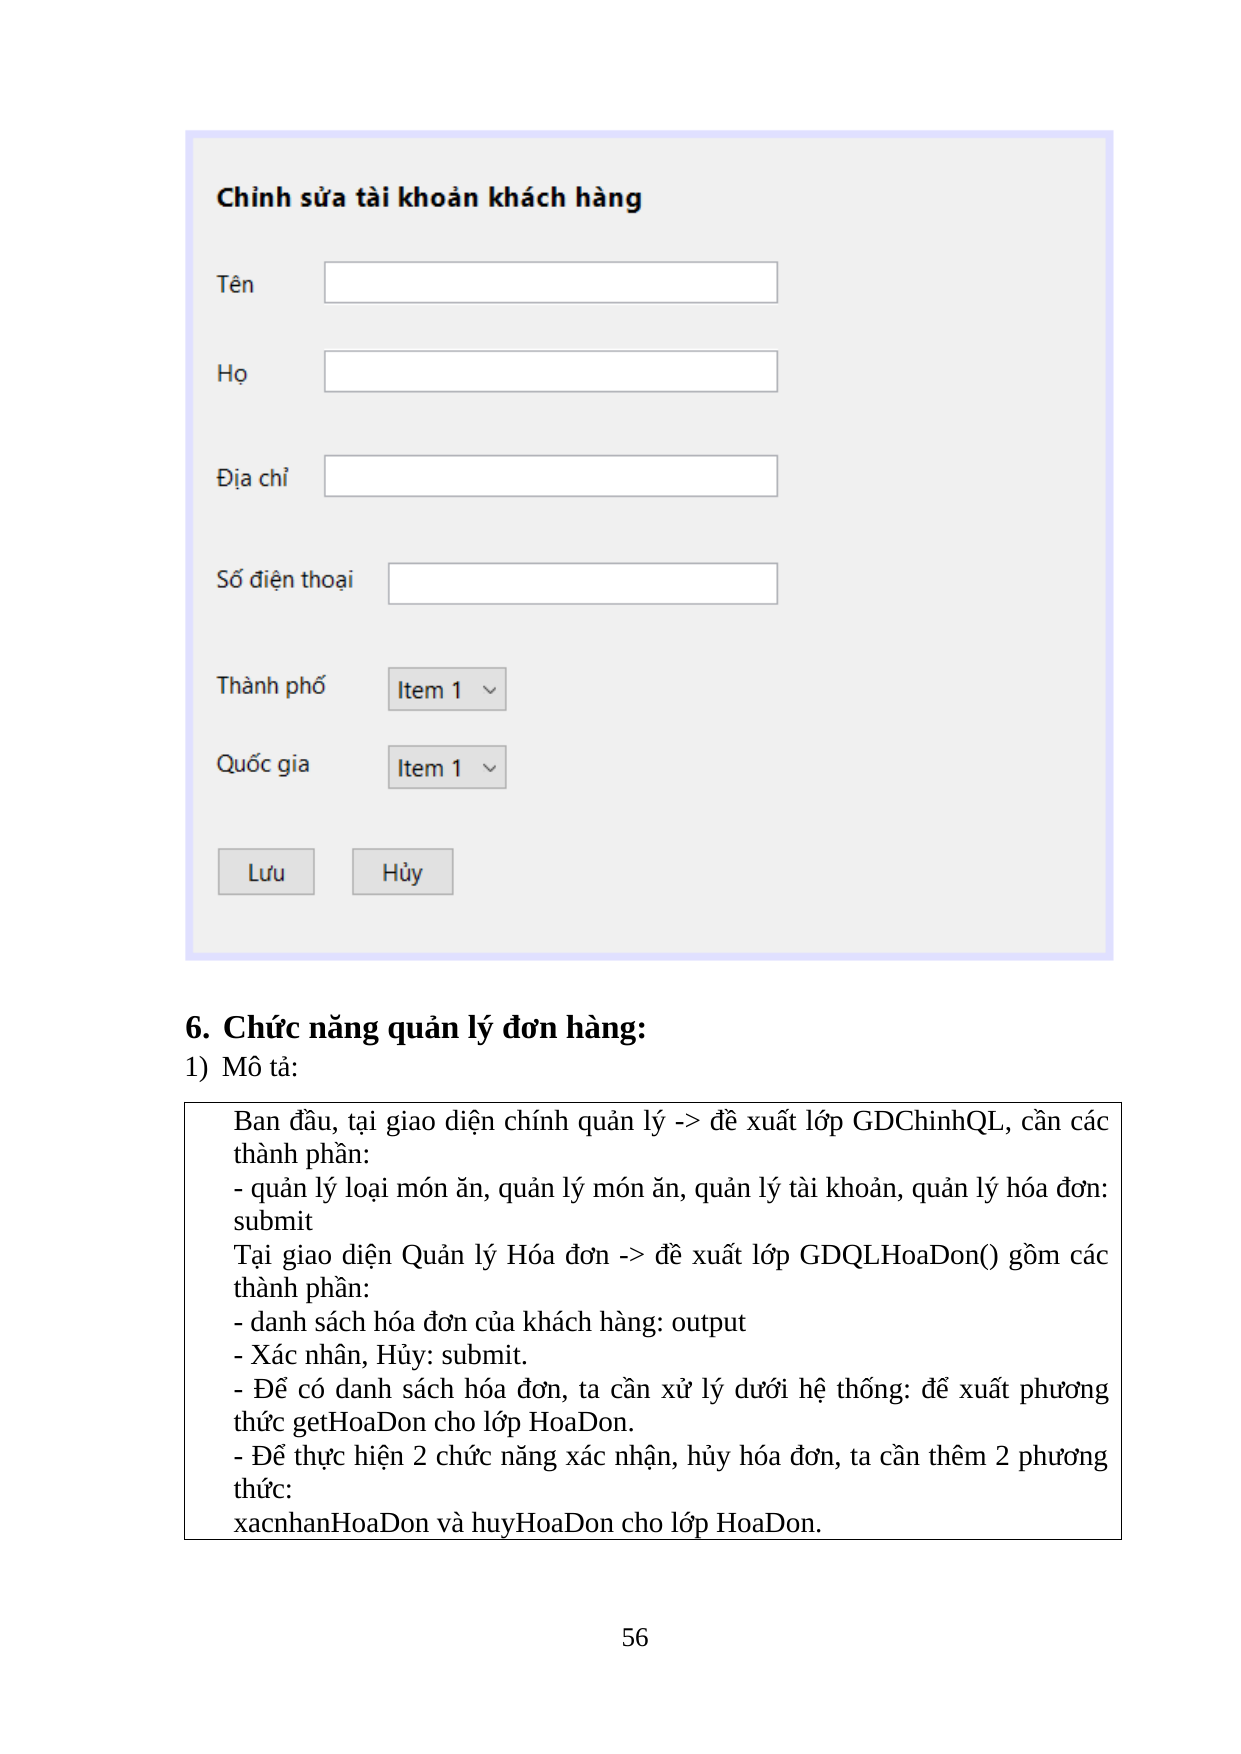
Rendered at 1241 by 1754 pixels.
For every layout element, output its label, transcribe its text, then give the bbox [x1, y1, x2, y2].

picture [184, 118, 1159, 989]
list Chức năng quản lý đơn hàng: [185, 1007, 1122, 1046]
list Mô tả: [184, 1049, 1122, 1082]
table_header Ban đầu, tại giao diện chính quản lý -> đề xuất lớp GDChinhQL, cần các thành phần: - quản lý loại món ăn, quản lý món ăn, quản lý tài khoản, quản lý hóa đơn: submit Tại giao diện Quản lý Hóa đơn -> đề xuất lớp GDQLHoaDon() gồm các thành phần: - danh sách hóa đơn của khách hàng: output - Xác nhân, Hủy: submit. - Để có danh sách hóa đơn, ta cần xử lý dưới hệ thống: để xuất phương thức getHoaDon cho lớp HoaDon. - Để thực hiện 2 chức năng xác nhận, hủy hóa đơn, ta cần thêm 2 phương thức: xacnhanHoaDon và huyHoaDon cho lớp HoaDon. [185, 1103, 1121, 1539]
